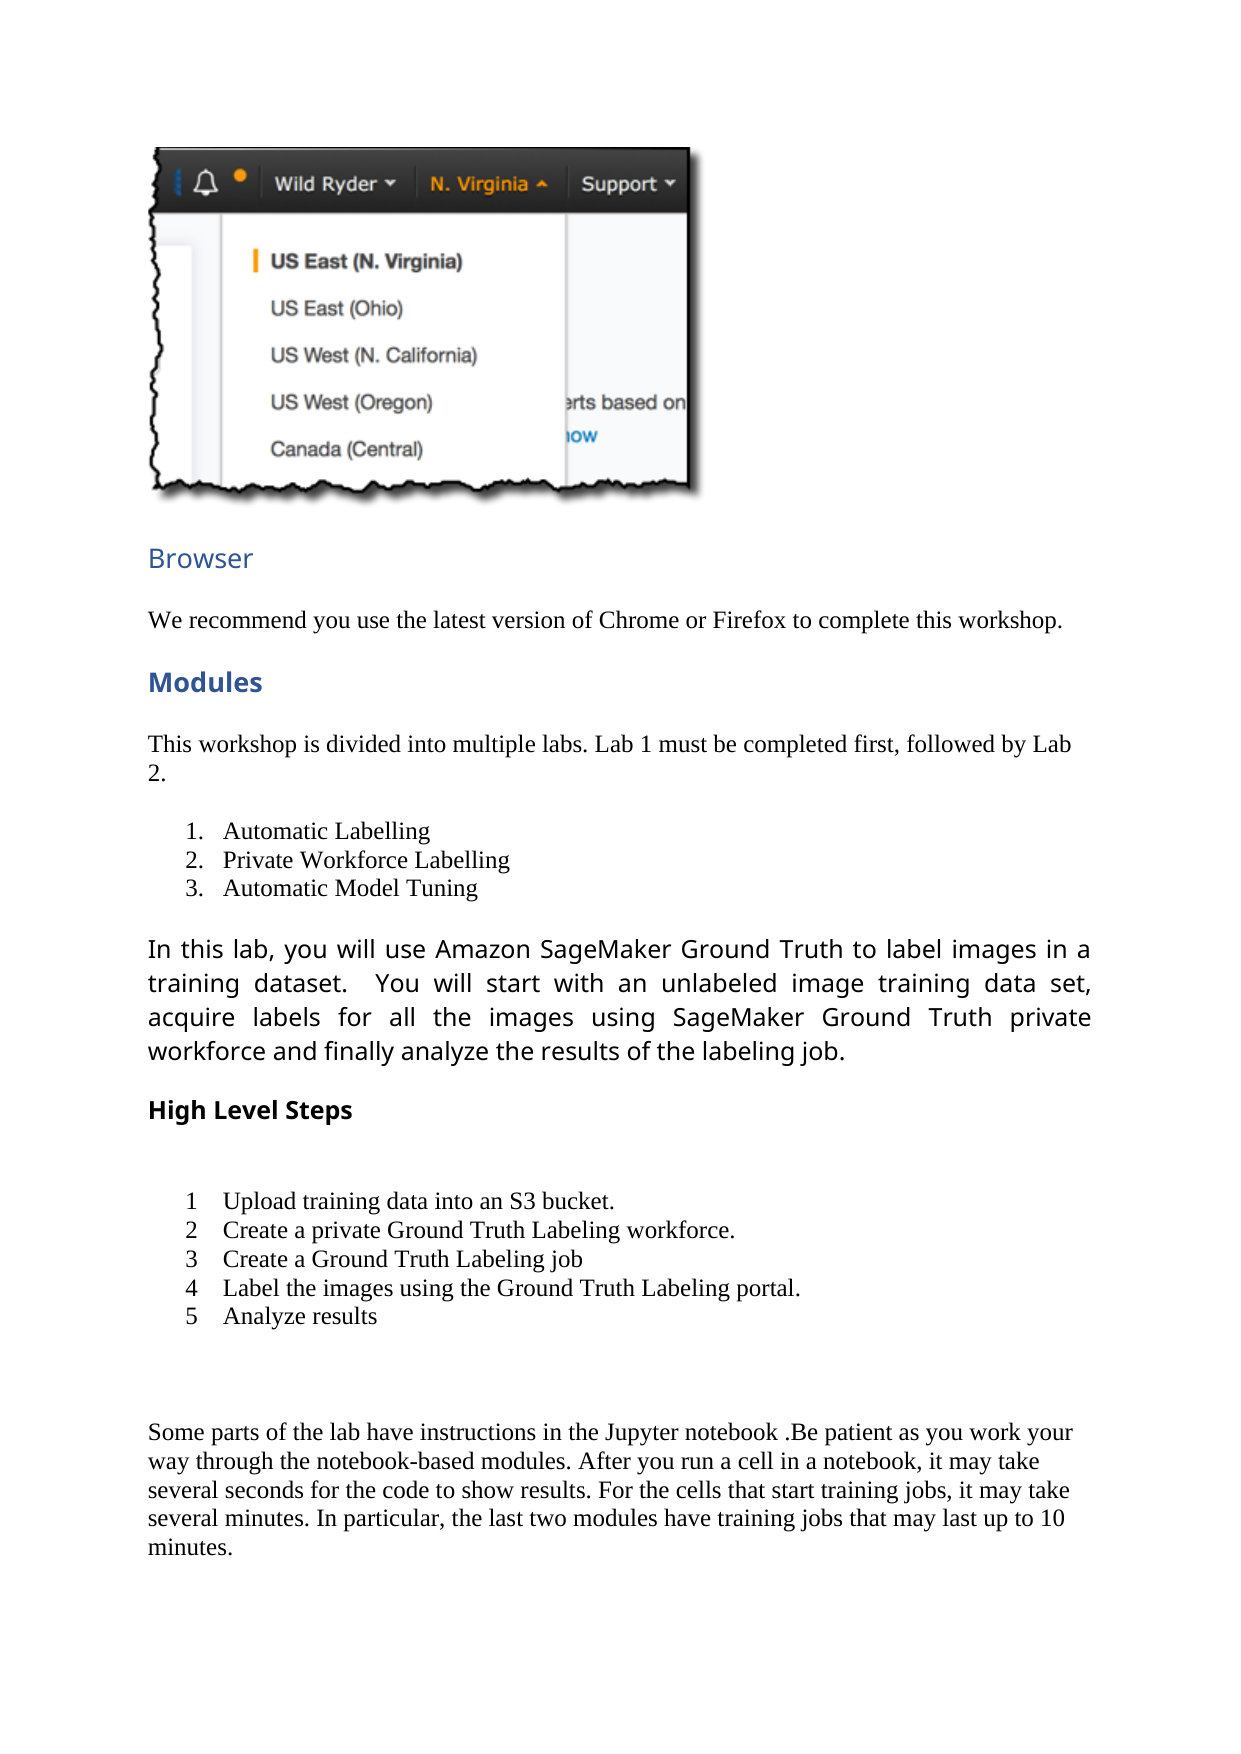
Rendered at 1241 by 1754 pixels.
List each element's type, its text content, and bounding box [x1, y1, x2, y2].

subtitle High Level Steps [148, 1093, 1093, 1127]
list Label the images using the Ground Truth Labeling portal. [185, 1273, 1093, 1301]
subtitle Modules [148, 663, 1093, 700]
list Create a Ground Truth Labeling job [185, 1244, 1093, 1273]
text This workshop is divided into multiple labs. Lab 1 must be completed first, followed by Lab 2. [148, 729, 1093, 787]
picture [147, 147, 705, 511]
subtitle Browser [148, 539, 1093, 576]
list Private Workforce Labelling [185, 845, 1093, 873]
list Automatic Model Tuning [185, 873, 1093, 902]
text We recommend you use the latest version of Chrome or Firefox to complete this workshop. [148, 605, 1093, 634]
list Analyze results [185, 1301, 1093, 1330]
subtitle In this lab, you will use Amazon SageMaker Ground Truth to label images in a training dataset. You will start with an unlabeled image training data set, acquire labels for all the images using SageMaker Ground Truth private workforce and finally analyze the results of the labeling job. [148, 931, 1093, 1000]
list Upload training data into an S3 bucket. [185, 1186, 1093, 1215]
subtitle In this lab, you will use Amazon SageMaker Ground Truth to label images in a training dataset. You will start with an unlabeled image training data set, acquire labels for all the images using SageMaker Ground Truth private workforce and finally analyze the results of the labeling job. [148, 1033, 1093, 1068]
list Automatic Labelling [185, 816, 1093, 845]
text Some parts of the lab have instructions in the Jupyter notebook .Be patient as you work your way through the notebook-based modules. After you run a cell in a notebook, it may take several seconds for the code to show results. For the cells that start training jobs, it may take several minutes. In particular, the last two modules have training jobs that may last up to 10 minutes. [148, 1417, 1093, 1561]
list Create a private Ground Truth Labeling workforce. [185, 1215, 1093, 1244]
